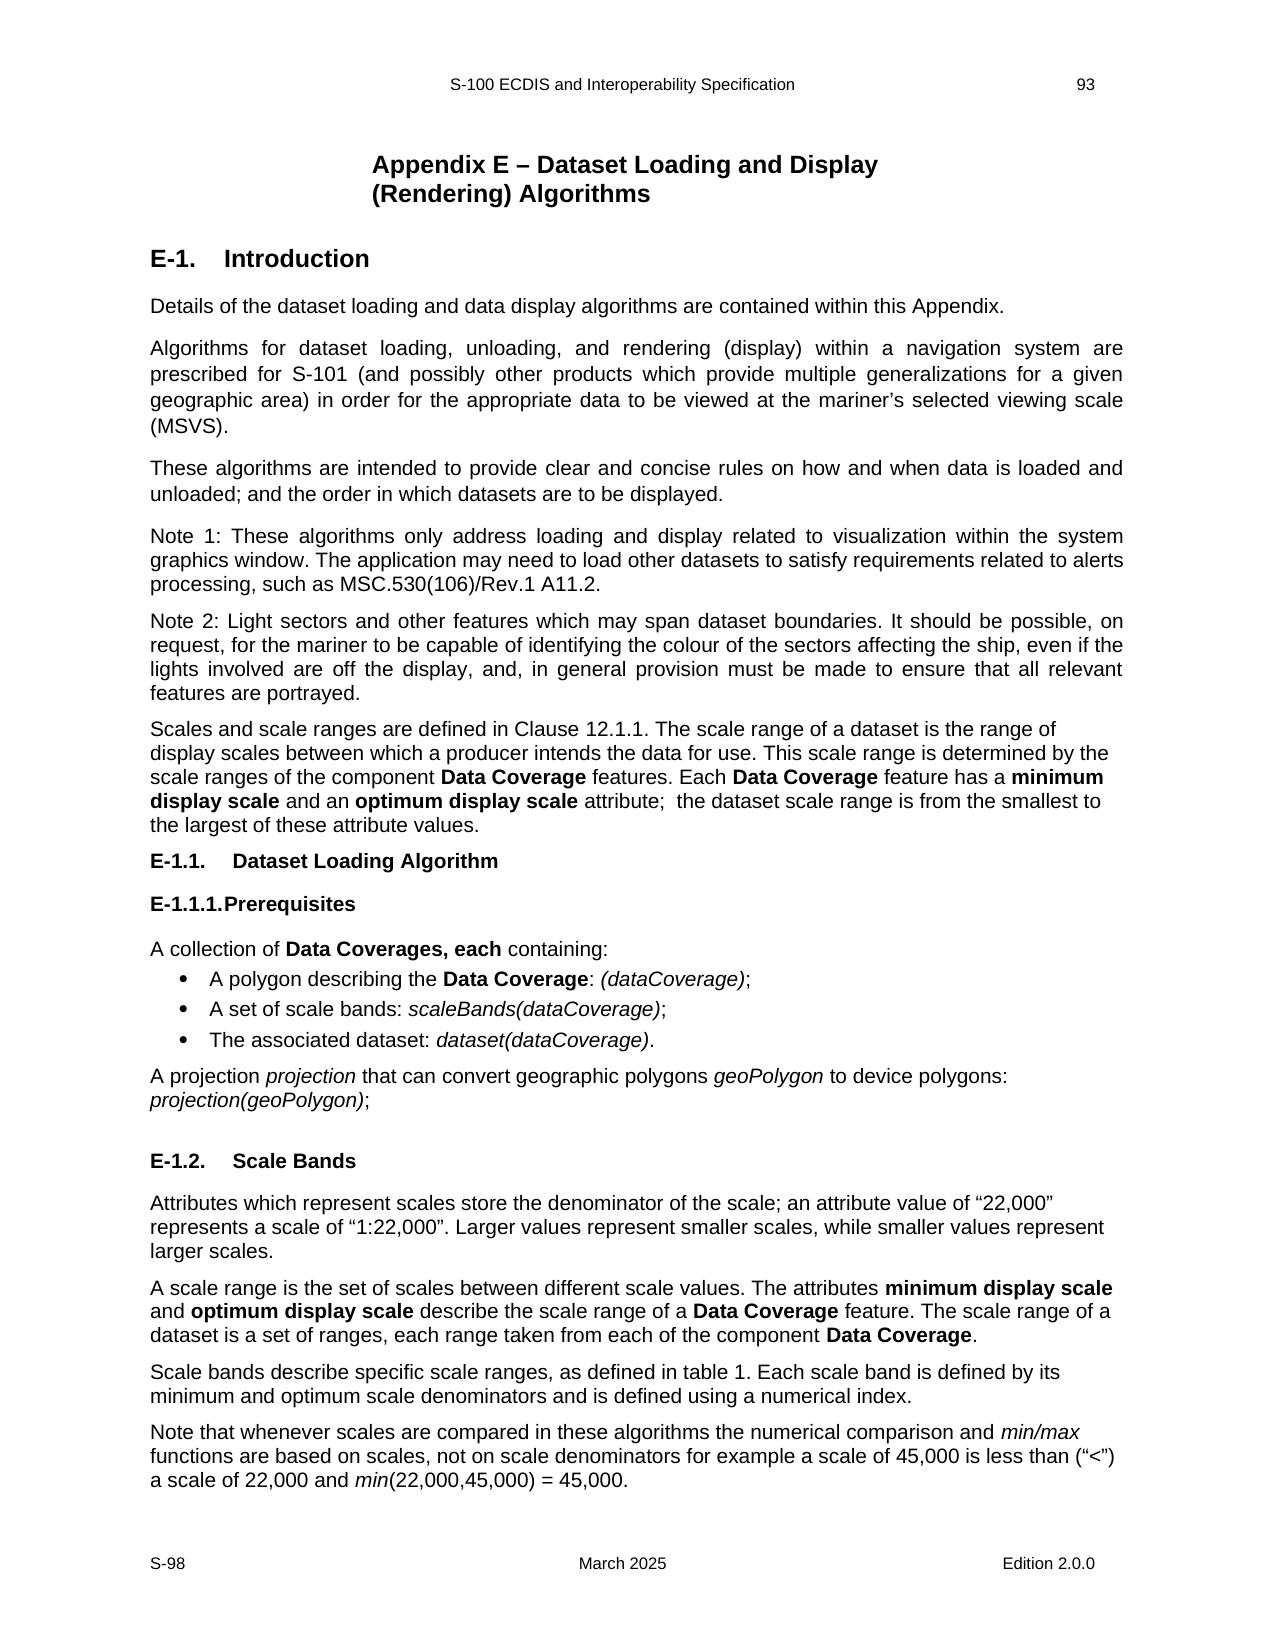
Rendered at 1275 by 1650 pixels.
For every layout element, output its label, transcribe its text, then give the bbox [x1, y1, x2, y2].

text Algorithms for dataset loading, unloading, and rendering (display) within a navigation system are prescribed for S-101 (and possibly other products which provide multiple generalizations for a given geographic area) in order for the appropriate data to be viewed at the mariner’s selected viewing scale (MSVS). [150, 336, 1125, 437]
text Attributes which represent scales store the denominator of the scale; an attribute value of “22,000” represents a scale of “1:22,000”. Larger values represent smaller scales, while smaller values represent larger scales. [150, 1191, 1125, 1263]
list A polygon describing the Data Coverage: (dataCoverage); [179, 967, 1125, 991]
text A projection projection that can convert geographic polygons geoPolygon to device polygons: projection(geoPolygon); [150, 1064, 1125, 1112]
text Note that whenever scales are compared in these algorithms the numerical comparison and min/max functions are based on scales, not on scale denominators for example a scale of 45,000 is less than (“<”) a scale of 22,000 and min(22,000,45,000) = 45,000. [150, 1420, 1125, 1492]
text Scales and scale ranges are defined in Clause 12.1.1. The scale range of a dataset is the range of display scales between which a producer intends the data for use. This scale range is determined by the scale ranges of the component Data Coverage features. Each Data Coverage feature has a minimum display scale and an optimum display scale attribute; the dataset scale range is from the smallest to the largest of these attribute values. [150, 717, 1123, 837]
list A set of scale bands: scaleBands(dataCoverage); [179, 997, 1125, 1021]
list The associated dataset: dataset(dataCoverage). [179, 1027, 1125, 1052]
text Note 1: These algorithms only address loading and display related to visualization within the system graphics window. The application may need to load other datasets to satisfy requirements related to alerts processing, such as MSC.530(106)/Rev.1 A11.2. [150, 524, 1125, 596]
text These algorithms are intended to provide clear and concise rules on how and when data is loaded and unloaded; and the order in which datasets are to be displayed. [150, 456, 1125, 506]
list Scale Bands [150, 1148, 1125, 1172]
subtitle Introduction [150, 244, 1125, 273]
text Scale bands describe specific scale ranges, as defined in table 1. Each scale band is defined by its minimum and optimum scale denominators and is defined using a numerical index. [150, 1360, 1125, 1408]
text A scale range is the set of scales between different scale values. The attributes minimum display scale and optimum display scale describe the scale range of a Data Coverage feature. The scale range of a dataset is a set of ranges, each range taken from each of the component Data Coverage. [150, 1275, 1125, 1347]
subtitle Appendix E – Dataset Loading and Display (Rendering) Algorithms [372, 150, 900, 207]
subtitle Prerequisites [150, 892, 1125, 916]
text Note 2: Light sectors and other features which may span dataset boundaries. It should be possible, on request, for the mariner to be capable of identifying the colour of the sectors affecting the ship, even if the lights involved are off the display, and, in general provision must be made to ensure that all relevant features are portrayed. [150, 609, 1125, 704]
text Details of the dataset loading and data display algorithms are contained within this Appendix. [150, 293, 1125, 317]
text A collection of Data Coverages, each containing: [150, 937, 1125, 961]
list Dataset Loading Algorithm [150, 849, 1125, 873]
